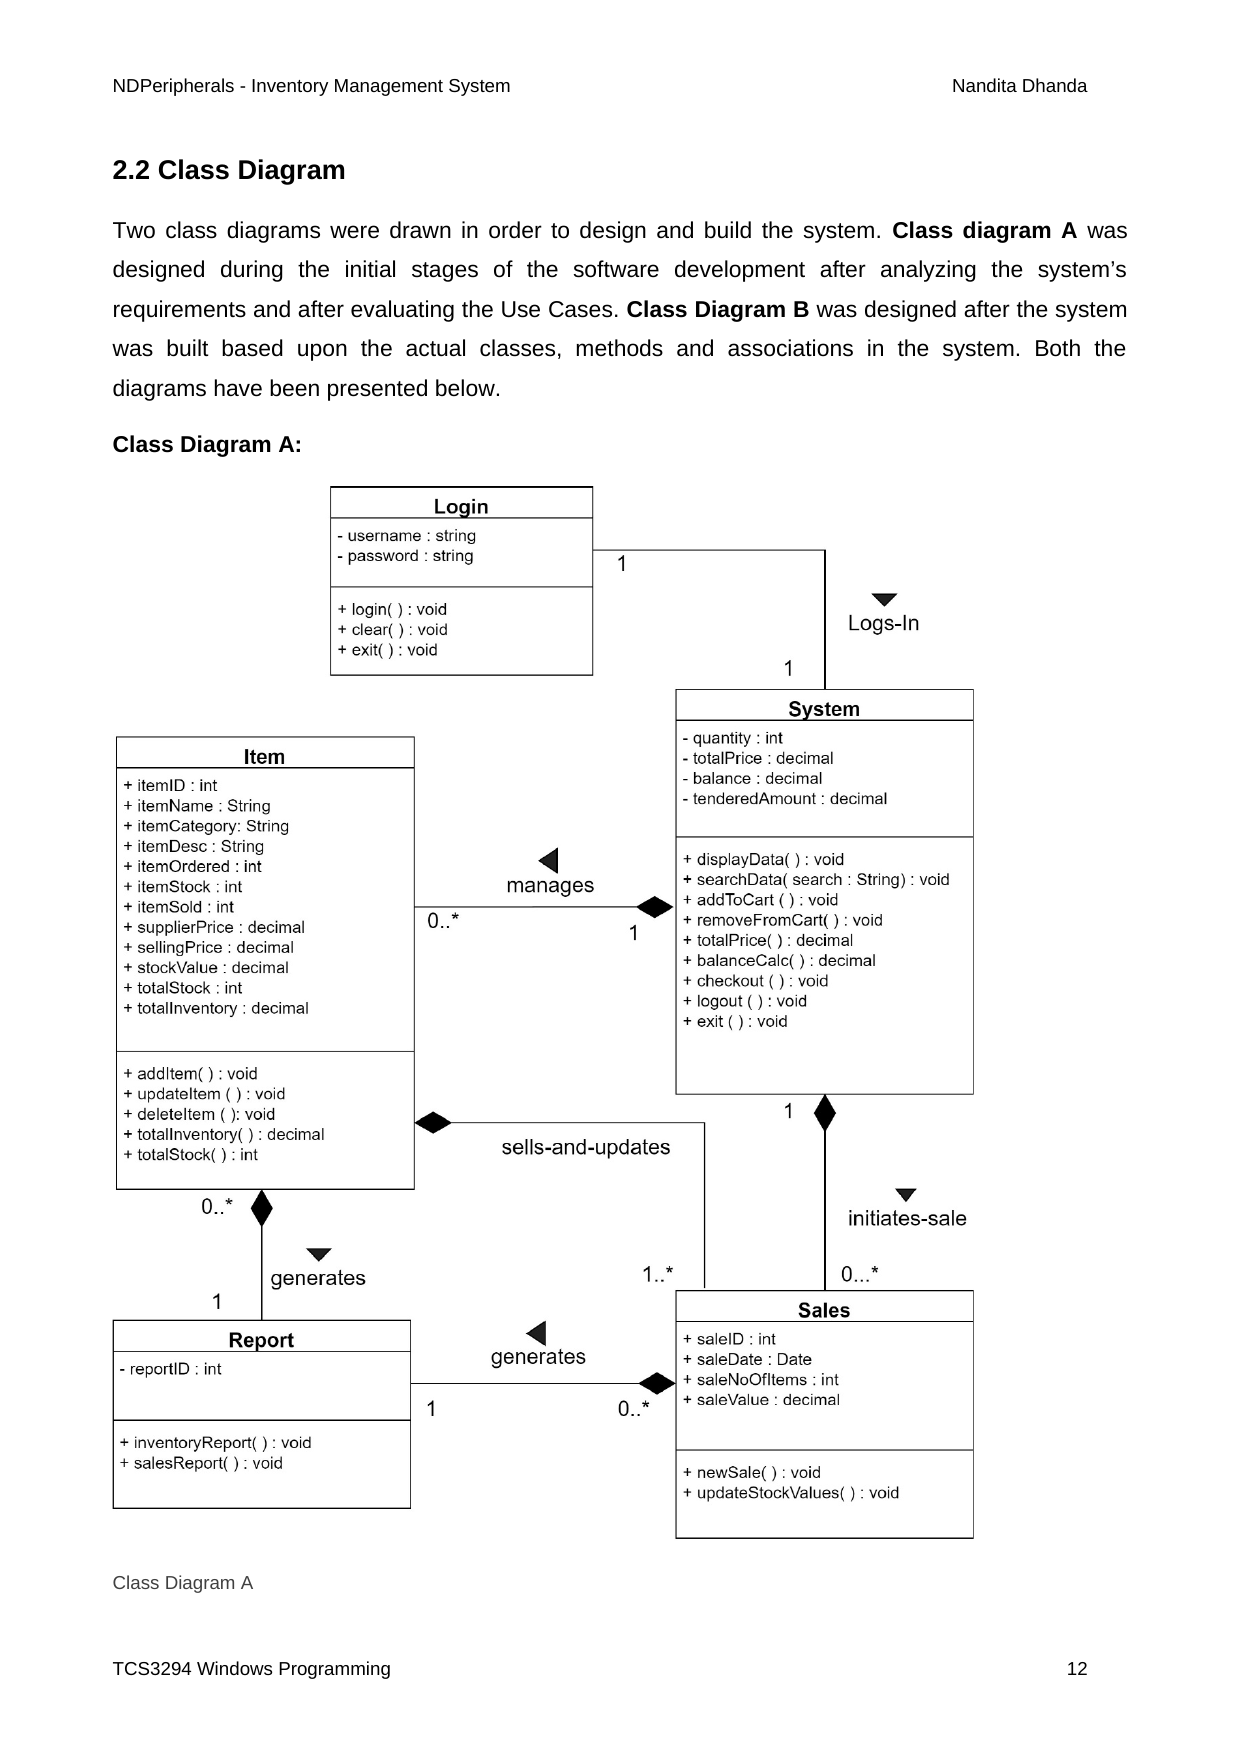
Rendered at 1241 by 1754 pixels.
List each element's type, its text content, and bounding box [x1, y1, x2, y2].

picture [112, 486, 974, 1542]
text Class Diagram A: [112, 431, 1128, 457]
text Class Diagram A [112, 1572, 1128, 1593]
text Two class diagrams were drawn in order to design and build the system. Class diagram A was designed during the initial stages of the software development after analyzing the system’s requirements and after evaluating the Use Cases. Class Diagram B was designed after the system was built based upon the actual classes, methods and associations in the system. Both the diagrams have been presented below. [112, 217, 1128, 401]
subtitle 2.2 Class Diagram [112, 154, 1128, 185]
